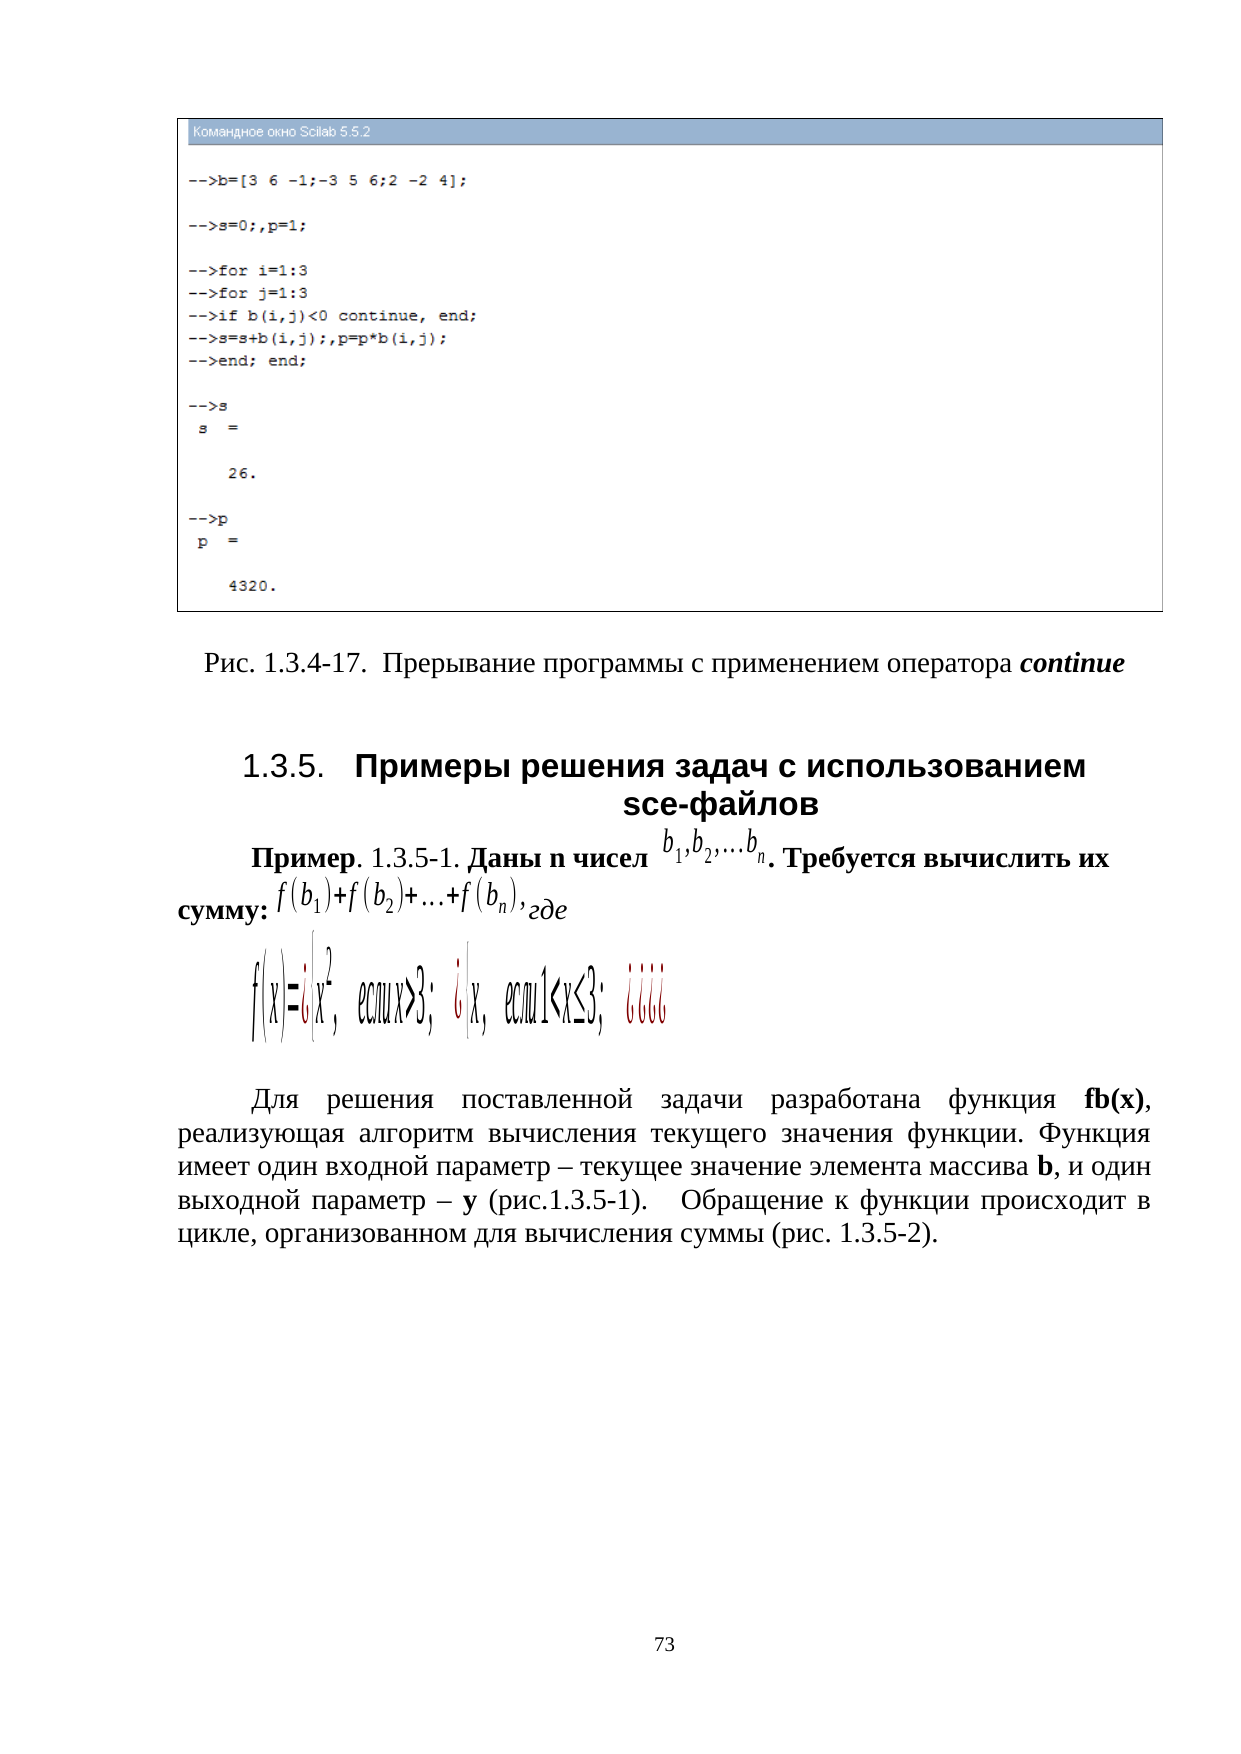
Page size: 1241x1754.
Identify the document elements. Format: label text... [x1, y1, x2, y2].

subtitle Примеры решения задач с использованием [177, 746, 1152, 784]
table_header [178, 119, 188, 611]
subtitle Пример. 1.3.5-1. Даны n чисел . Требуется вычислить их сумму: где [177, 823, 1152, 925]
subtitle sce-файлов [290, 784, 1152, 823]
text Рис. 1.3.4-17. Прерывание программы с применением оператора continue [177, 645, 1152, 679]
text Для решения поставленной задачи разработана функция fb(x), реализующая алгоритм вычисления текущего значения функции. Функция имеет один входной параметр – текущее значение элемента массива b, и один выходной параметр – y (рис.1.3.5-1). Обращение к функции происходит в цикле, организованном для вычисления суммы (рис. 1.3.5-2). [177, 1081, 1152, 1249]
picture [188, 119, 1163, 611]
